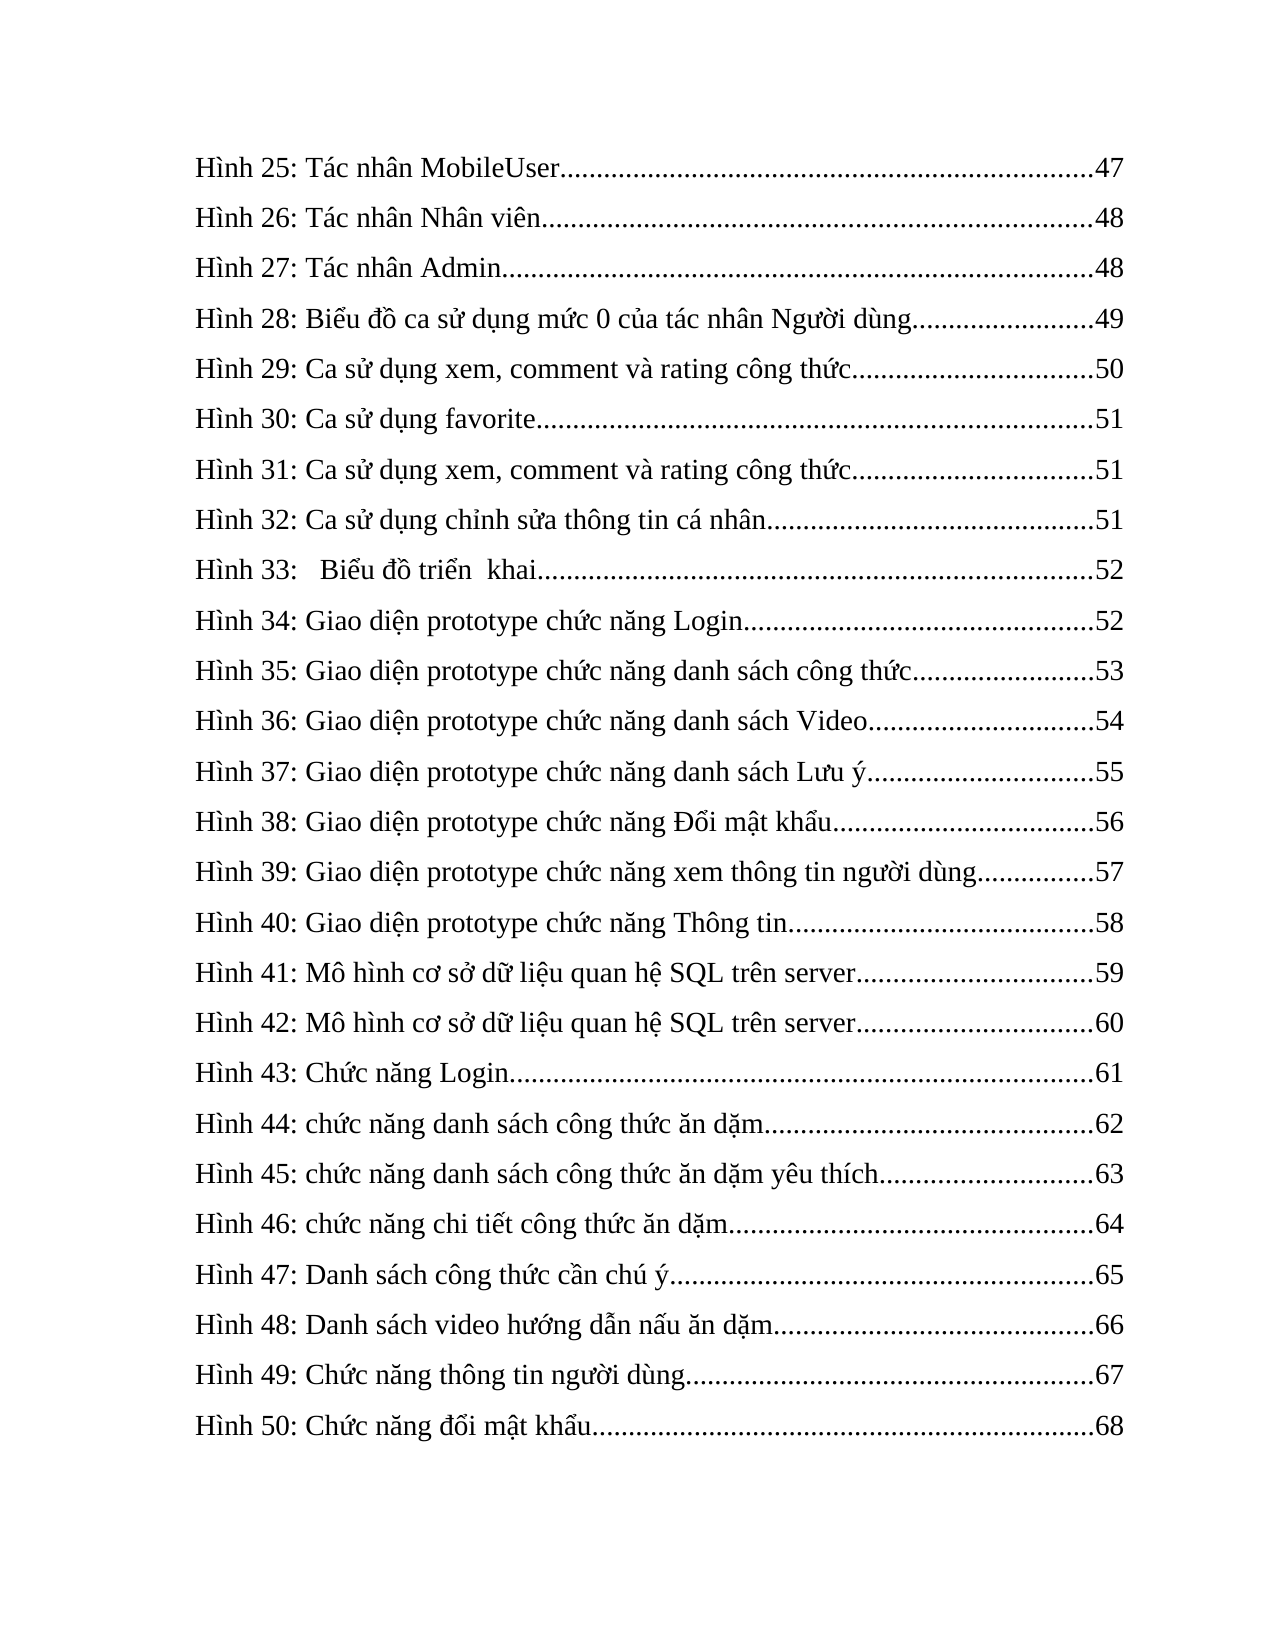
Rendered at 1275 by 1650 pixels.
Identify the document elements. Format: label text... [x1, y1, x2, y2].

text Hình 44: chức năng danh sách công thức ăn dặm 62 [195, 1106, 1125, 1139]
text Hình 40: Giao diện prototype chức năng Thông tin 58 [195, 905, 1125, 938]
text Hình 32: Ca sử dụng chỉnh sửa thông tin cá nhân 51 [195, 502, 1125, 536]
text Hình 37: Giao diện prototype chức năng danh sách Lưu ý 55 [195, 754, 1125, 787]
text Hình 27: Tác nhân Admin 48 [195, 251, 1125, 284]
text Hình 26: Tác nhân Nhân viên 48 [195, 200, 1125, 234]
text Hình 39: Giao diện prototype chức năng xem thông tin người dùng 57 [195, 854, 1125, 888]
text Hình 43: Chức năng Login 61 [195, 1056, 1125, 1089]
text Hình 31: Ca sử dụng xem, comment và rating công thức 51 [195, 452, 1125, 485]
text Hình 41: Mô hình cơ sở dữ liệu quan hệ SQL trên server 59 [195, 955, 1125, 988]
text Hình 48: Danh sách video hướng dẫn nấu ăn dặm 66 [195, 1307, 1125, 1341]
text Hình 30: Ca sử dụng favorite 51 [195, 402, 1125, 435]
text Hình 46: chức năng chi tiết công thức ăn dặm 64 [195, 1207, 1125, 1240]
text Hình 29: Ca sử dụng xem, comment và rating công thức 50 [195, 351, 1125, 385]
text Hình 34: Giao diện prototype chức năng Login 52 [195, 603, 1125, 636]
text Hình 35: Giao diện prototype chức năng danh sách công thức 53 [195, 653, 1125, 687]
text Hình 25: Tác nhân MobileUser 47 [195, 150, 1125, 183]
text Hình 49: Chức năng thông tin người dùng 67 [195, 1357, 1125, 1391]
text Hình 36: Giao diện prototype chức năng danh sách Video 54 [195, 703, 1125, 737]
text Hình 45: chức năng danh sách công thức ăn dặm yêu thích 63 [195, 1156, 1125, 1190]
text Hình 47: Danh sách công thức cần chú ý 65 [195, 1257, 1125, 1290]
text Hình 42: Mô hình cơ sở dữ liệu quan hệ SQL trên server 60 [195, 1005, 1125, 1039]
text Hình 33: Biểu đồ triển khai 52 [195, 552, 1125, 586]
text Hình 38: Giao diện prototype chức năng Đổi mật khẩu 56 [195, 804, 1125, 838]
text Hình 50: Chức năng đổi mật khẩu 68 [195, 1408, 1125, 1441]
text Hình 28: Biểu đồ ca sử dụng mức 0 của tác nhân Người dùng 49 [195, 301, 1125, 334]
